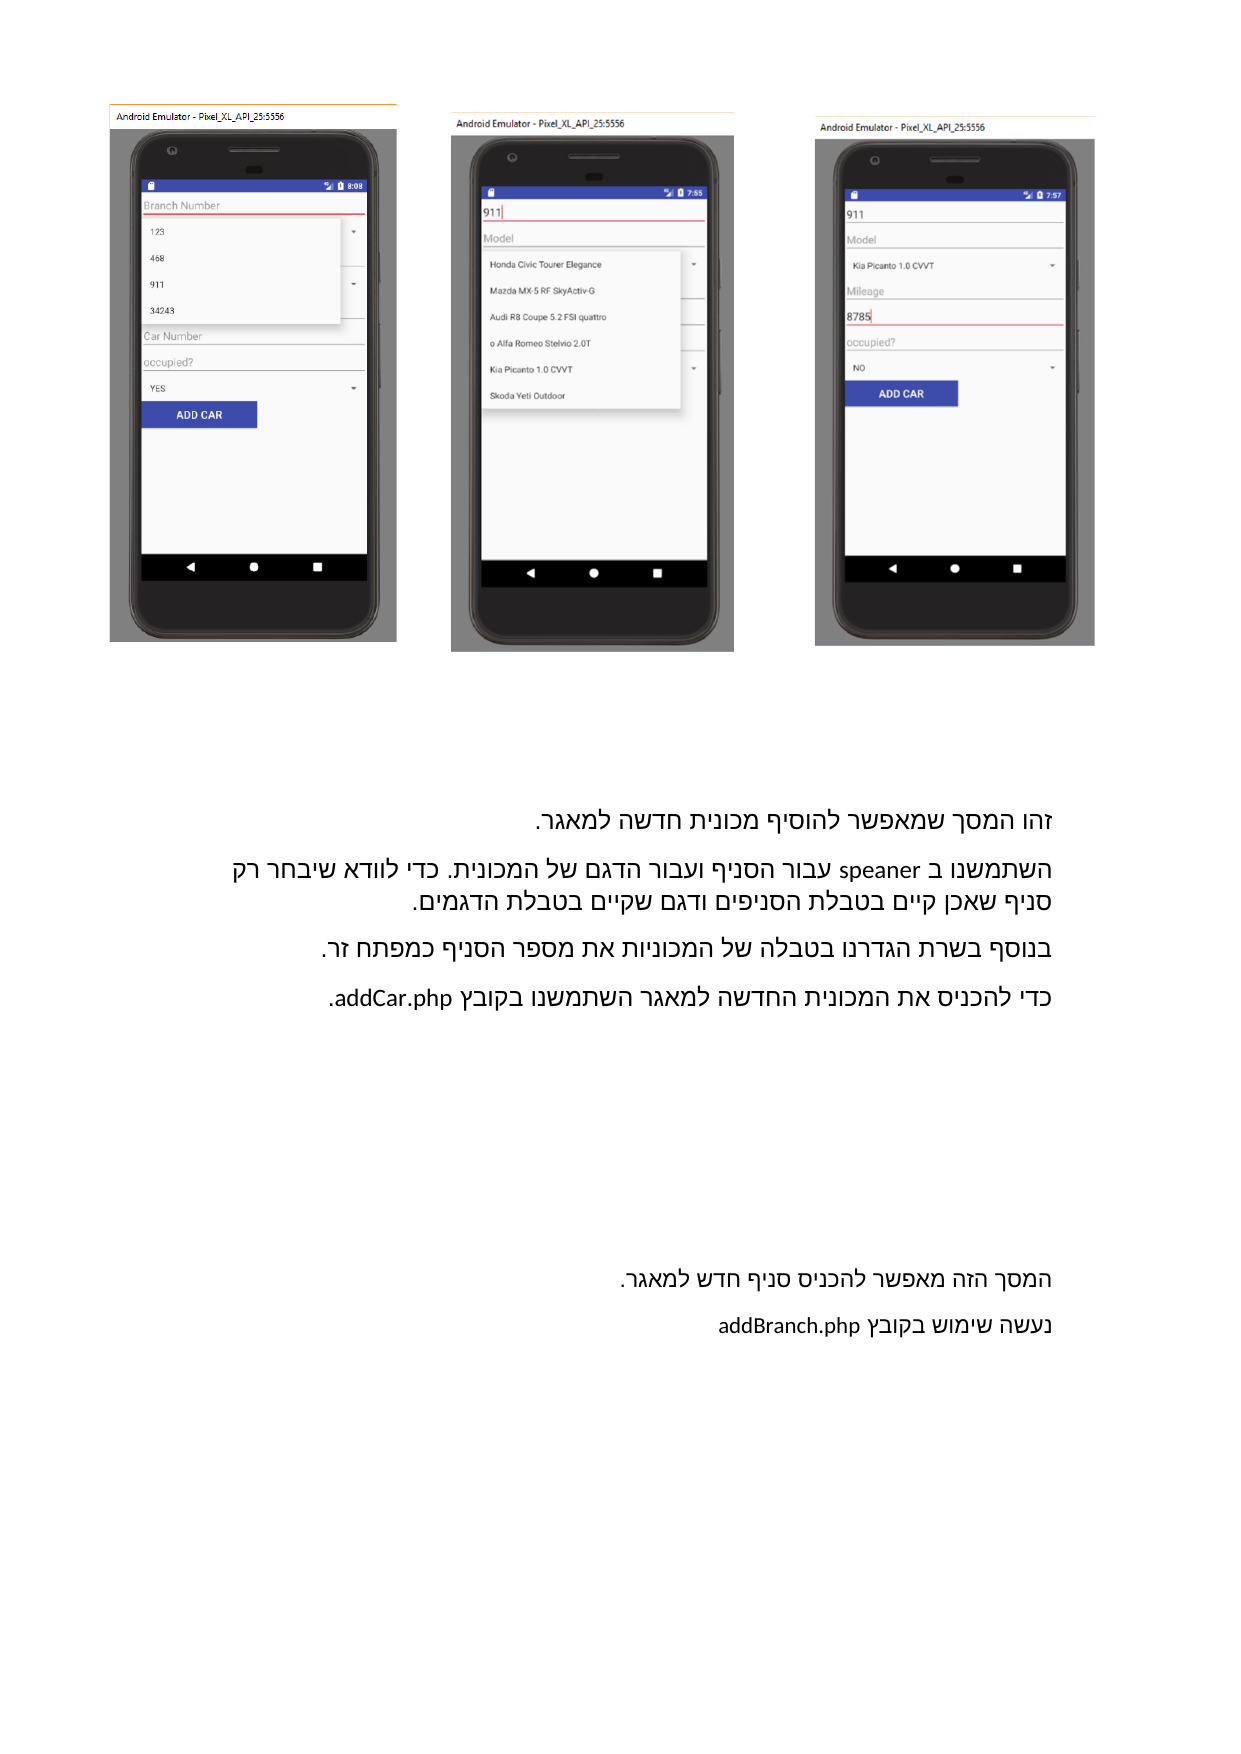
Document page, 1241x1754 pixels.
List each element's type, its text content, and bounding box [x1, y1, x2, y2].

text נעשה שימוש בקובץ addBranch.php [187, 1311, 1053, 1339]
picture [449, 112, 734, 649]
text בנוסף בשרת הגדרנו בטבלה של המכוניות את מספר הסניף כמפתח זר. [187, 934, 1053, 963]
text כדי להכניס את המכונית החדשה למאגר השתמשנו בקובץ addCar.php. [187, 982, 1053, 1013]
picture [813, 116, 1095, 644]
picture [109, 104, 397, 642]
text השתמשנו ב speaner עבור הסניף ועבור הדגם של המכונית. כדי לוודא שיבחר רק סניף שאכן קיים בטבלת הסניפים ודגם שקיים בטבלת הדגמים. [187, 854, 1053, 916]
text זהו המסך שמאפשר להוסיף מכונית חדשה למאגר. [187, 806, 1053, 835]
text המסך הזה מאפשר להכניס סניף חדש למאגר. [187, 1266, 1053, 1292]
